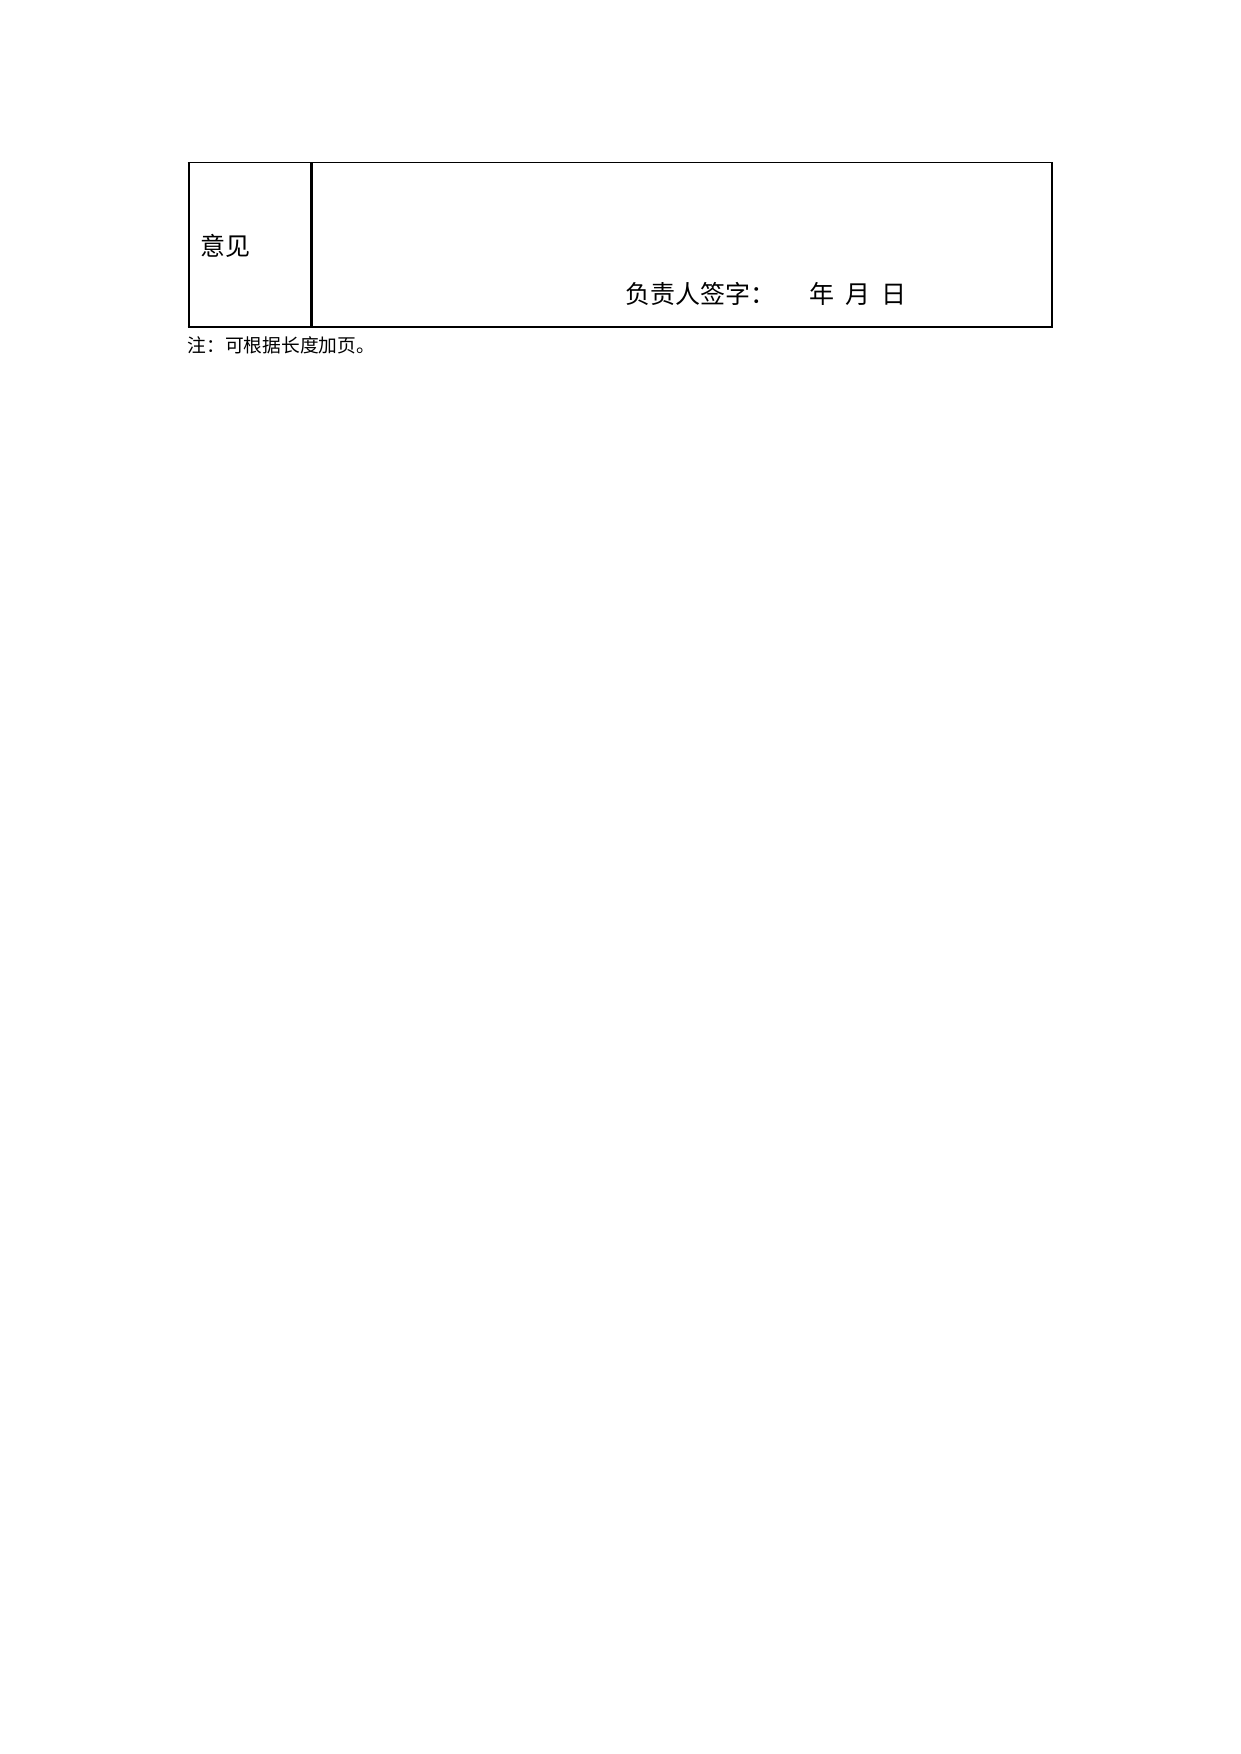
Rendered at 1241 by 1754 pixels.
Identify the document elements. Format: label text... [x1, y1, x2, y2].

table_cell 检查小组意见 [190, 163, 310, 326]
text 注：可根据长度加页。 [187, 328, 1053, 360]
table_cell 负责人签字： 年 月 日 [313, 163, 1051, 326]
